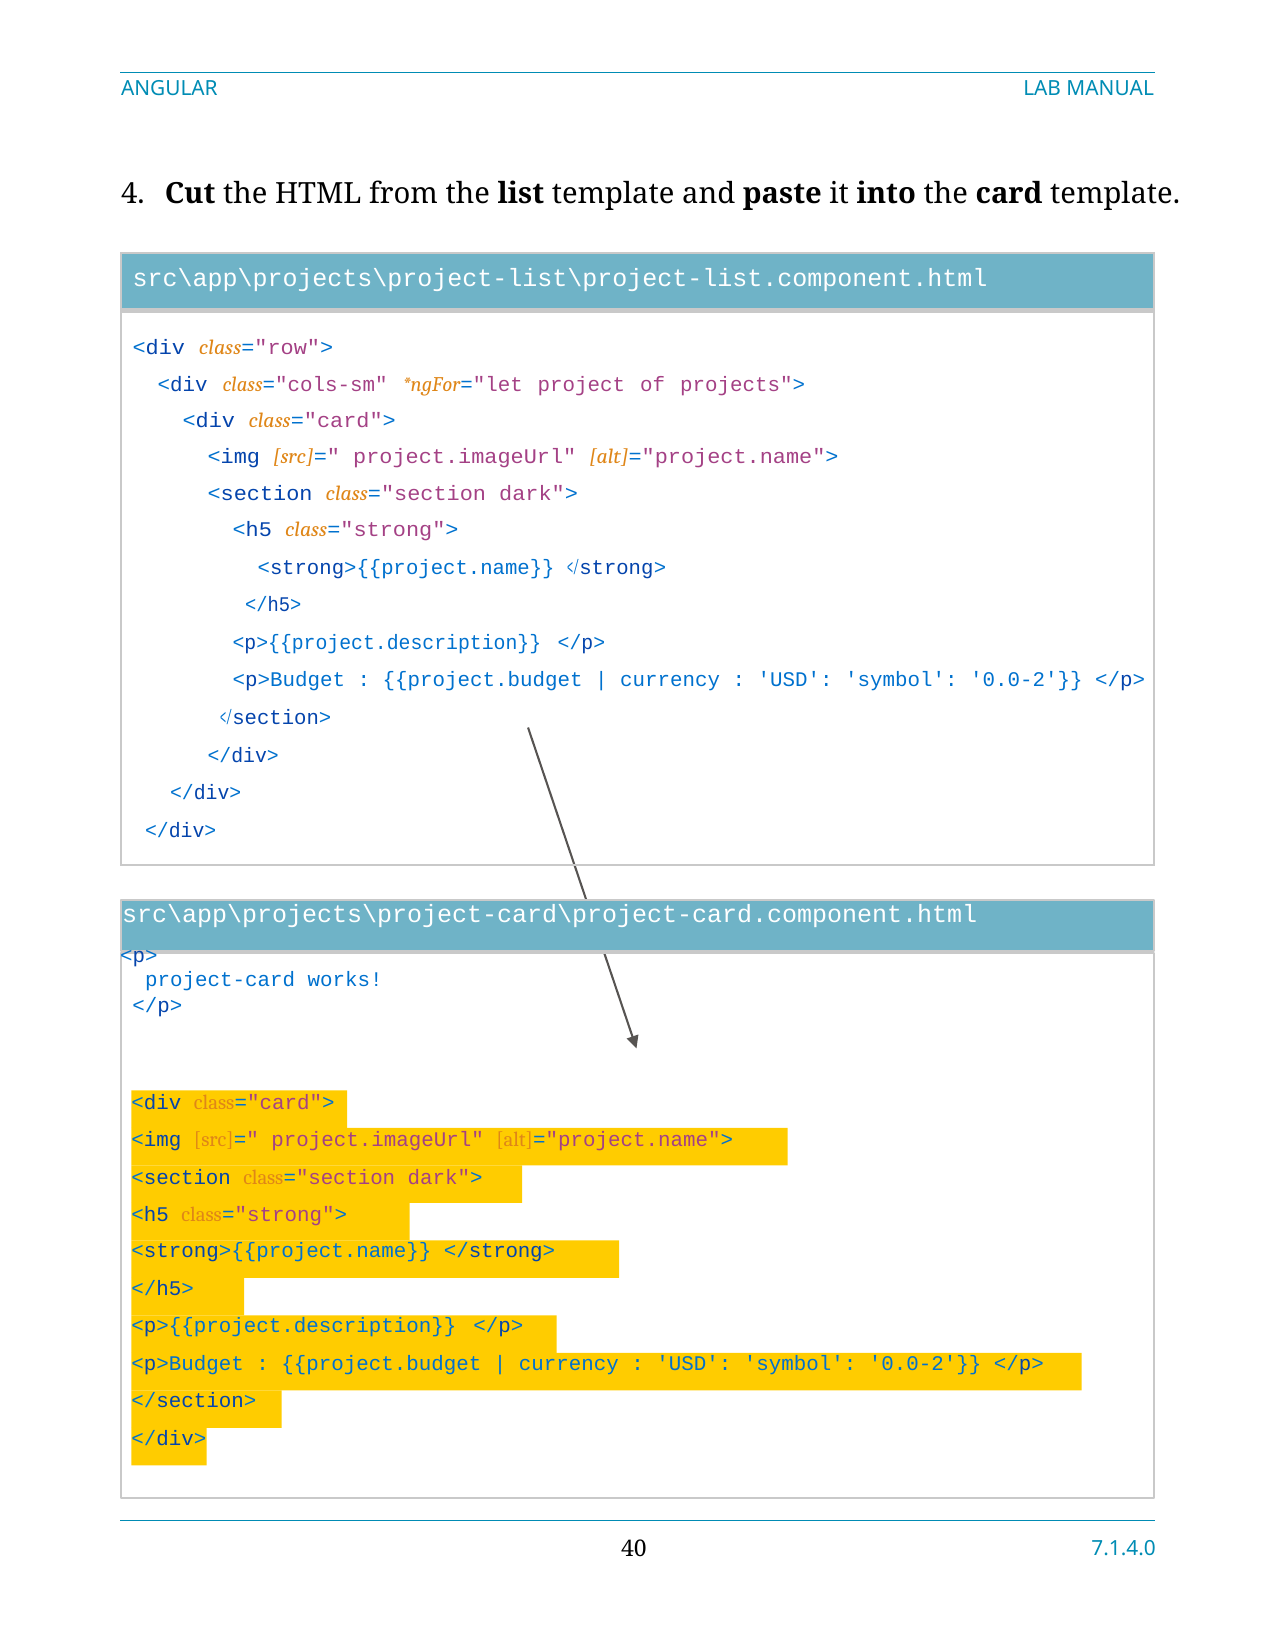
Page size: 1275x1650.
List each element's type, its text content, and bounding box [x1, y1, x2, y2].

list Cut the HTML from the list template and paste it into the card template. [121, 172, 1198, 212]
table_header src\app\projects\project-list\project-list.component.html [122, 254, 1153, 308]
table_cell <div class="row"> <div class="cols-sm" *ngFor="let project of projects"> <div class="card"> <img [src]=" project.imageUrl" [alt]="project.name"> <section class="section dark"> <h5 class="strong"> <strong>{{project.name}} </strong> </h5> <p>{{project.description}} </p> <p>Budget : {{project.budget | currency : 'USD': 'symbol': '0.0-2'}} </p> </section> </div> </div> </div> [122, 313, 1153, 864]
